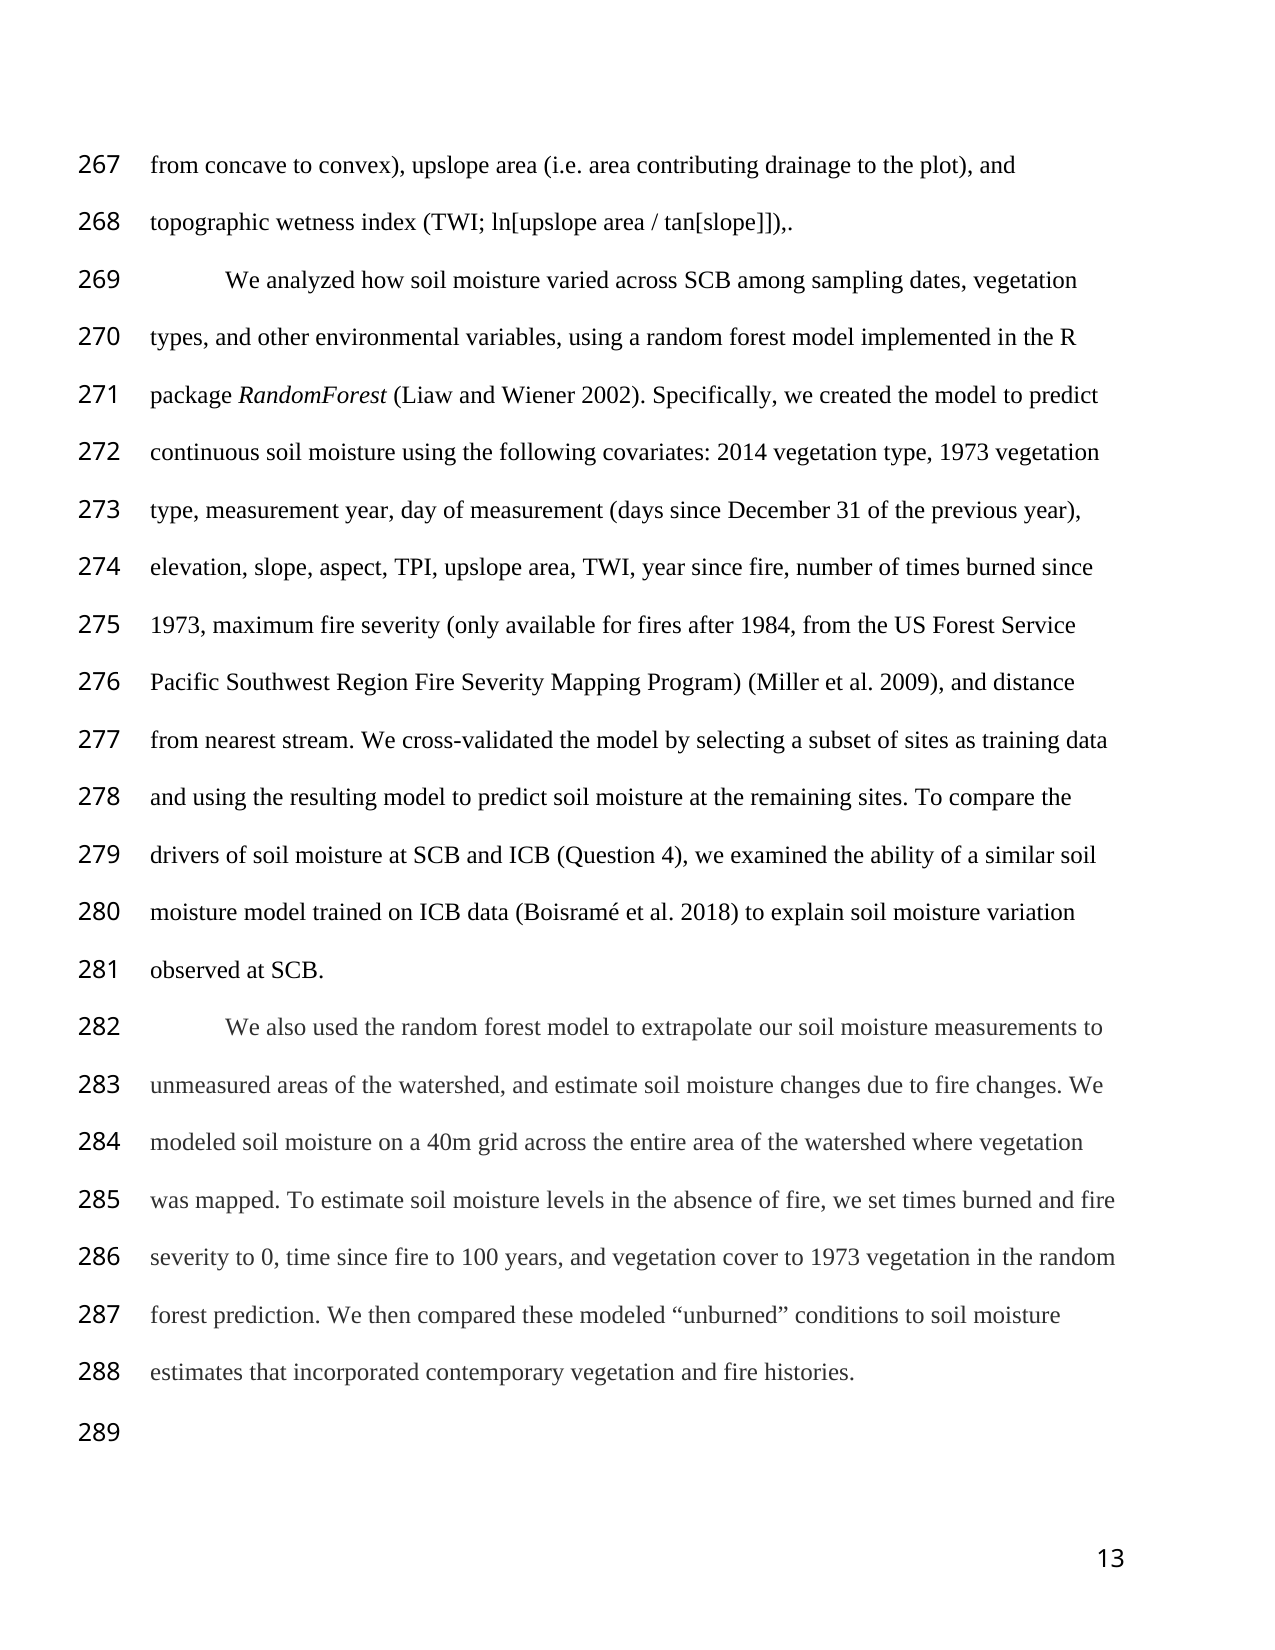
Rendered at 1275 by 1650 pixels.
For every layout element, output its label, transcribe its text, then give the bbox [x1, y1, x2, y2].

text We also used the random forest model to extrapolate our soil moisture measurements to unmeasured areas of the watershed, and estimate soil moisture changes due to fire changes. We modeled soil moisture on a 40m grid across the entire area of the watershed where vegetation was mapped. To estimate soil moisture levels in the absence of fire, we set times burned and fire severity to 0, time since fire to 100 years, and vegetation cover to 1973 vegetation in the random forest prediction. We then compared these modeled “unburned” conditions to soil moisture estimates that incorporated contemporary vegetation and fire histories. [150, 1012, 1125, 1386]
text We analyzed how soil moisture varied across SCB among sampling dates, vegetation types, and other environmental variables, using a random forest model implemented in the R package RandomForest (Liaw and Wiener 2002). Specifically, we created the model to predict continuous soil moisture using the following covariates: 2014 vegetation type, 1973 vegetation type, measurement year, day of measurement (days since December 31 of the previous year), elevation, slope, aspect, TPI, upslope area, TWI, year since fire, number of times burned since 1973, maximum fire severity (only available for fires after 1984, from the US Forest Service Pacific Southwest Region Fire Severity Mapping Program) (Miller et al. 2009), and distance from nearest stream. We cross-validated the model by selecting a subset of sites as training data and using the resulting model to predict soil moisture at the remaining sites. To compare the drivers of soil moisture at SCB and ICB (Question 4), we examined the ability of a similar soil moisture model trained on ICB data (Boisramé et al. 2018) to explain soil moisture variation observed at SCB. [150, 265, 1125, 984]
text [150, 150, 1125, 236]
